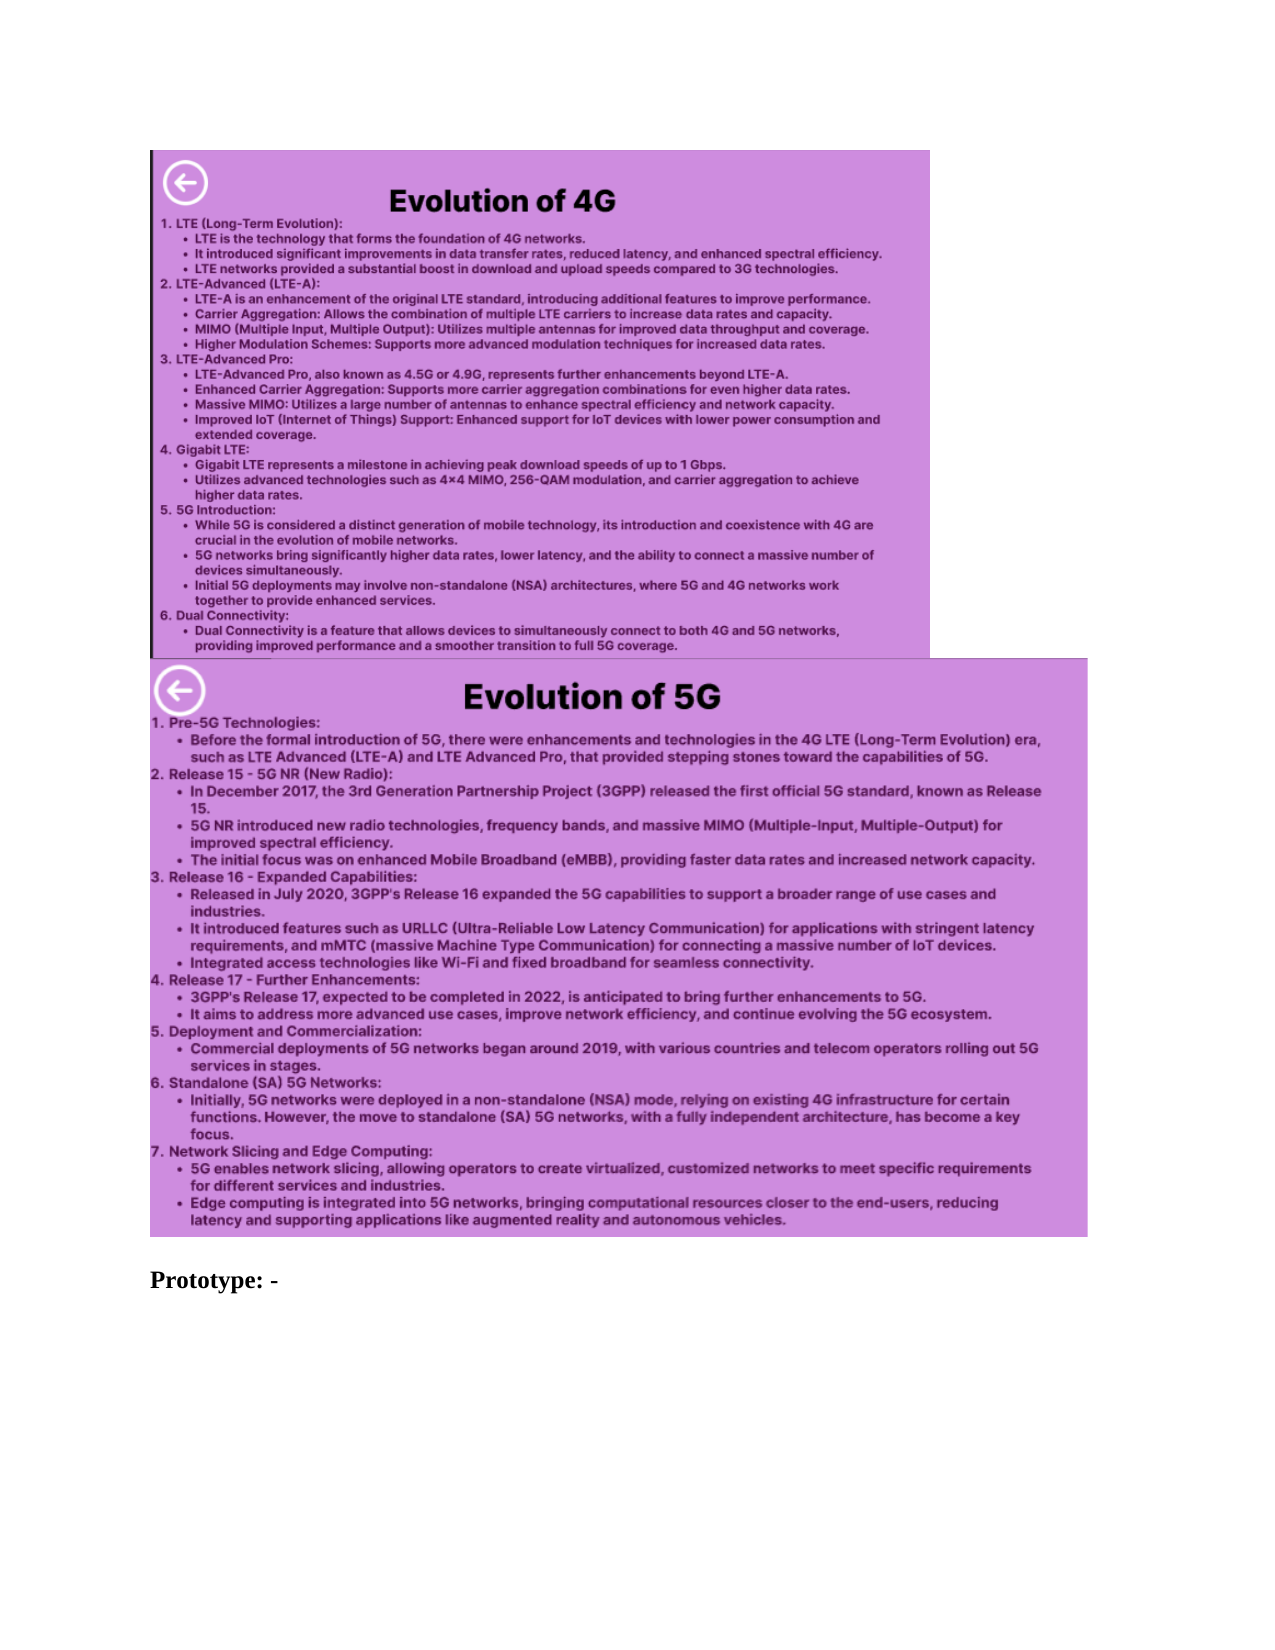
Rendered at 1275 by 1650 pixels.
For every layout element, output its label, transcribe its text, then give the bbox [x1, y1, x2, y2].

text Prototype: - [150, 1266, 1125, 1294]
picture [150, 150, 1088, 1237]
